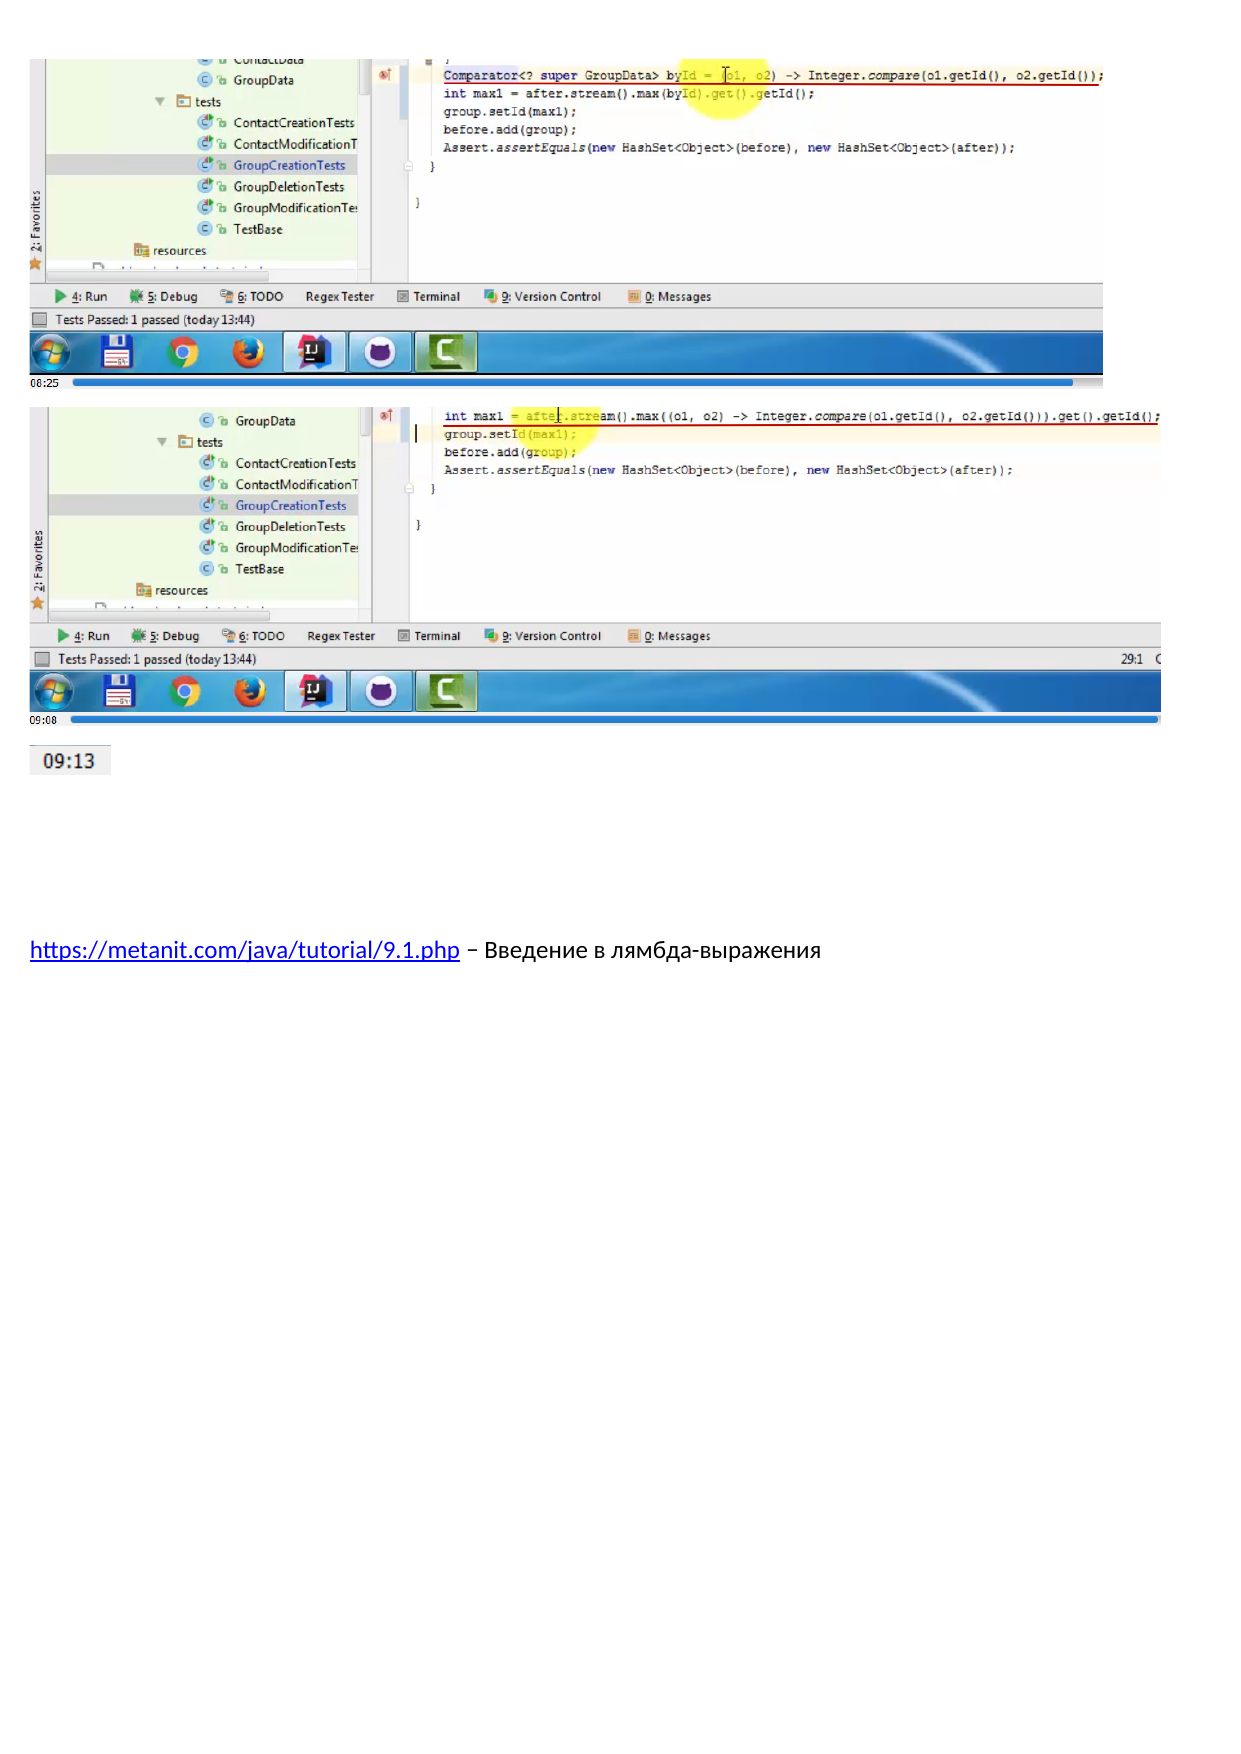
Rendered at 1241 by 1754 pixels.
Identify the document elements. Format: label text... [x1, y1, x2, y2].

picture [29, 59, 1103, 389]
picture [29, 407, 1161, 726]
text https://metanit.com/java/tutorial/9.1.php − Введение в лямбда-выражения [29, 934, 1152, 964]
picture [29, 745, 111, 775]
